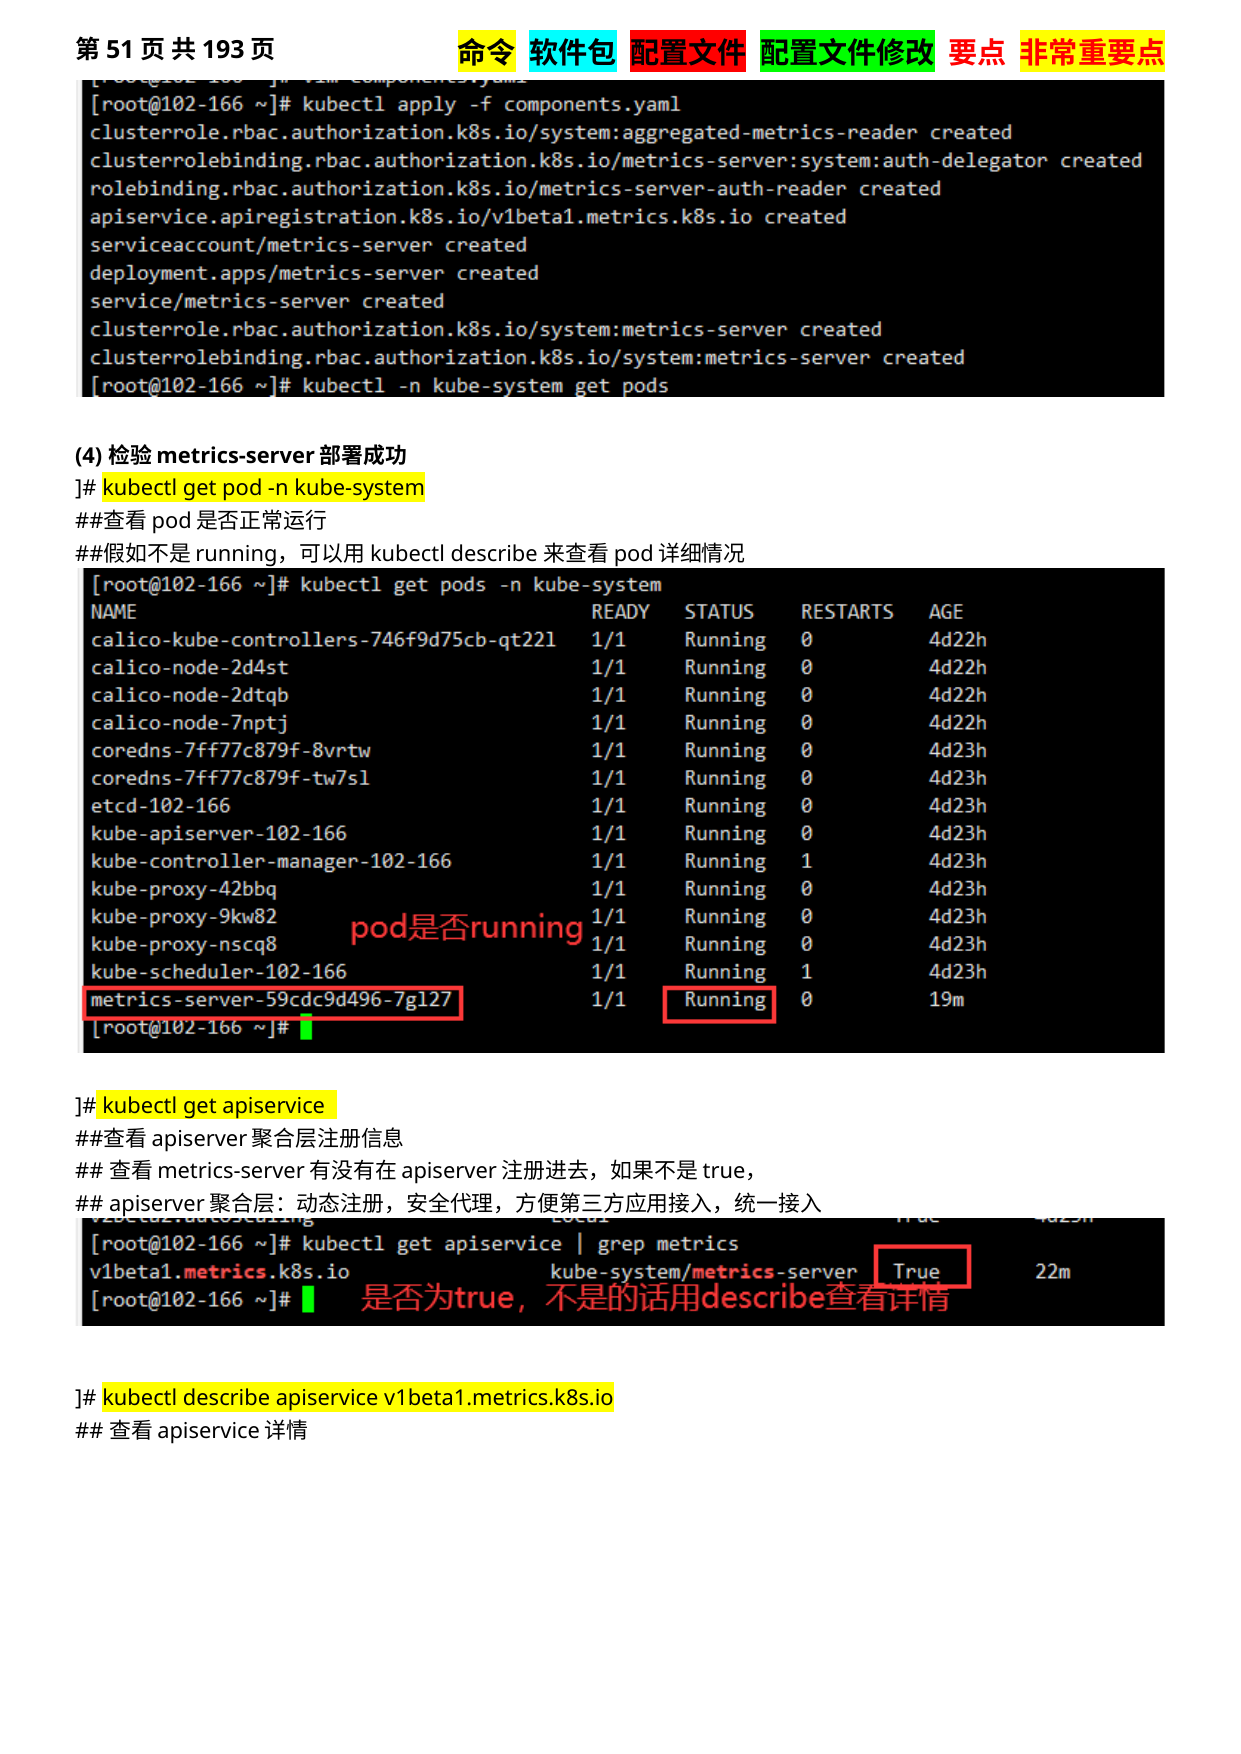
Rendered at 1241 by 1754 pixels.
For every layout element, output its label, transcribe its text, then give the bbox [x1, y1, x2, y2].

text ##假如不是running，可以用 kubectl describe 来查看pod详细情况 [75, 536, 1165, 568]
picture [75, 568, 1165, 1053]
text ## 查看apiservice详情 [75, 1413, 1165, 1446]
text ##查看apiserver聚合层注册信息 [75, 1121, 1165, 1153]
text ## 查看metrics-server有没有在apiserver注册进去，如果不是true， [75, 1153, 1165, 1186]
text ]# kubectl describe apiservice v1beta1.metrics.k8s.io [75, 1381, 1165, 1413]
picture [75, 80, 1165, 397]
text (4) 检验metrics-server部署成功 [75, 438, 1165, 471]
text ]# kubectl get pod -n kube-system [75, 471, 1165, 503]
text ## apiserver聚合层：动态注册，安全代理，方便第三方应用接入，统一接入 [75, 1186, 1165, 1218]
text ]# kubectl get apiservice [75, 1088, 1165, 1121]
text ##查看pod是否正常运行 [75, 503, 1165, 536]
picture [75, 1218, 1165, 1326]
